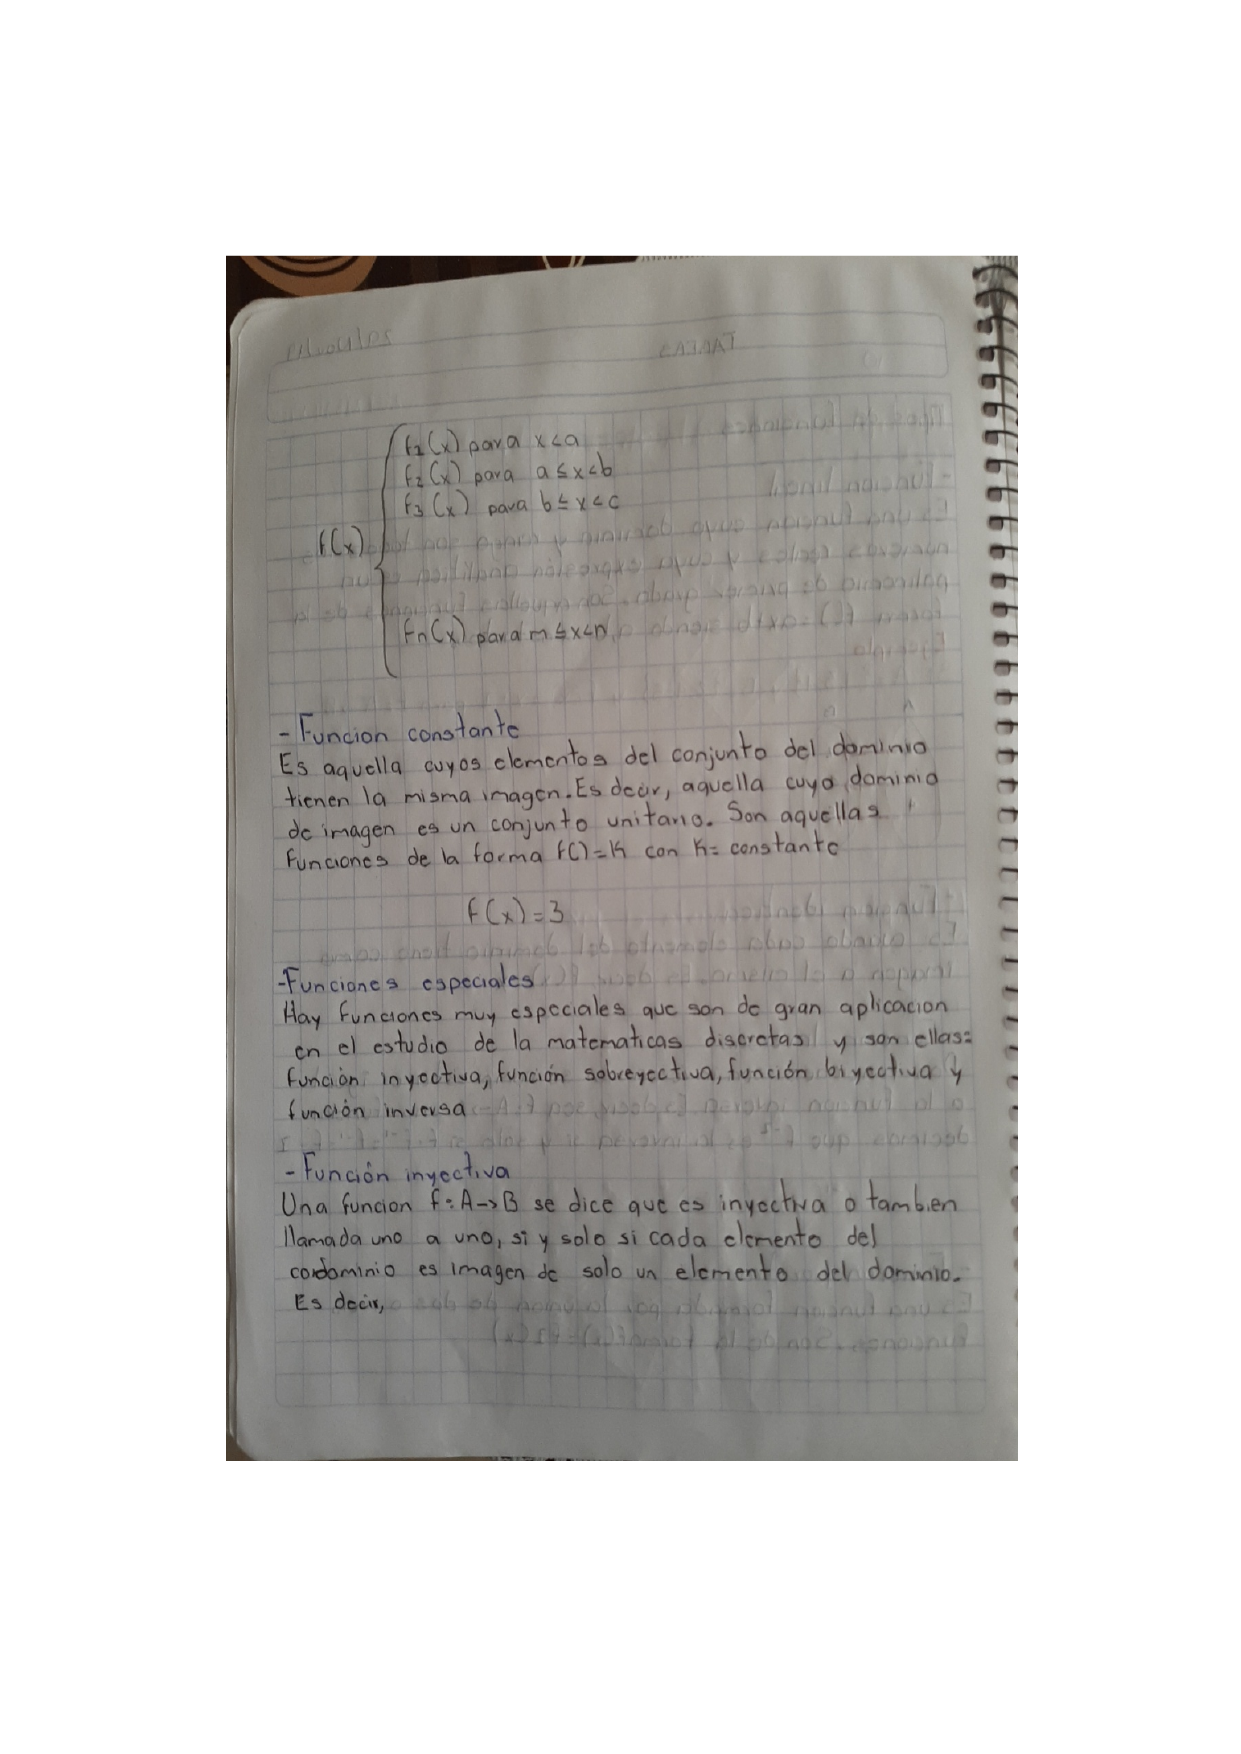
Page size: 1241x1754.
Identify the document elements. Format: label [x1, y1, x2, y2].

picture [226, 257, 1018, 1460]
